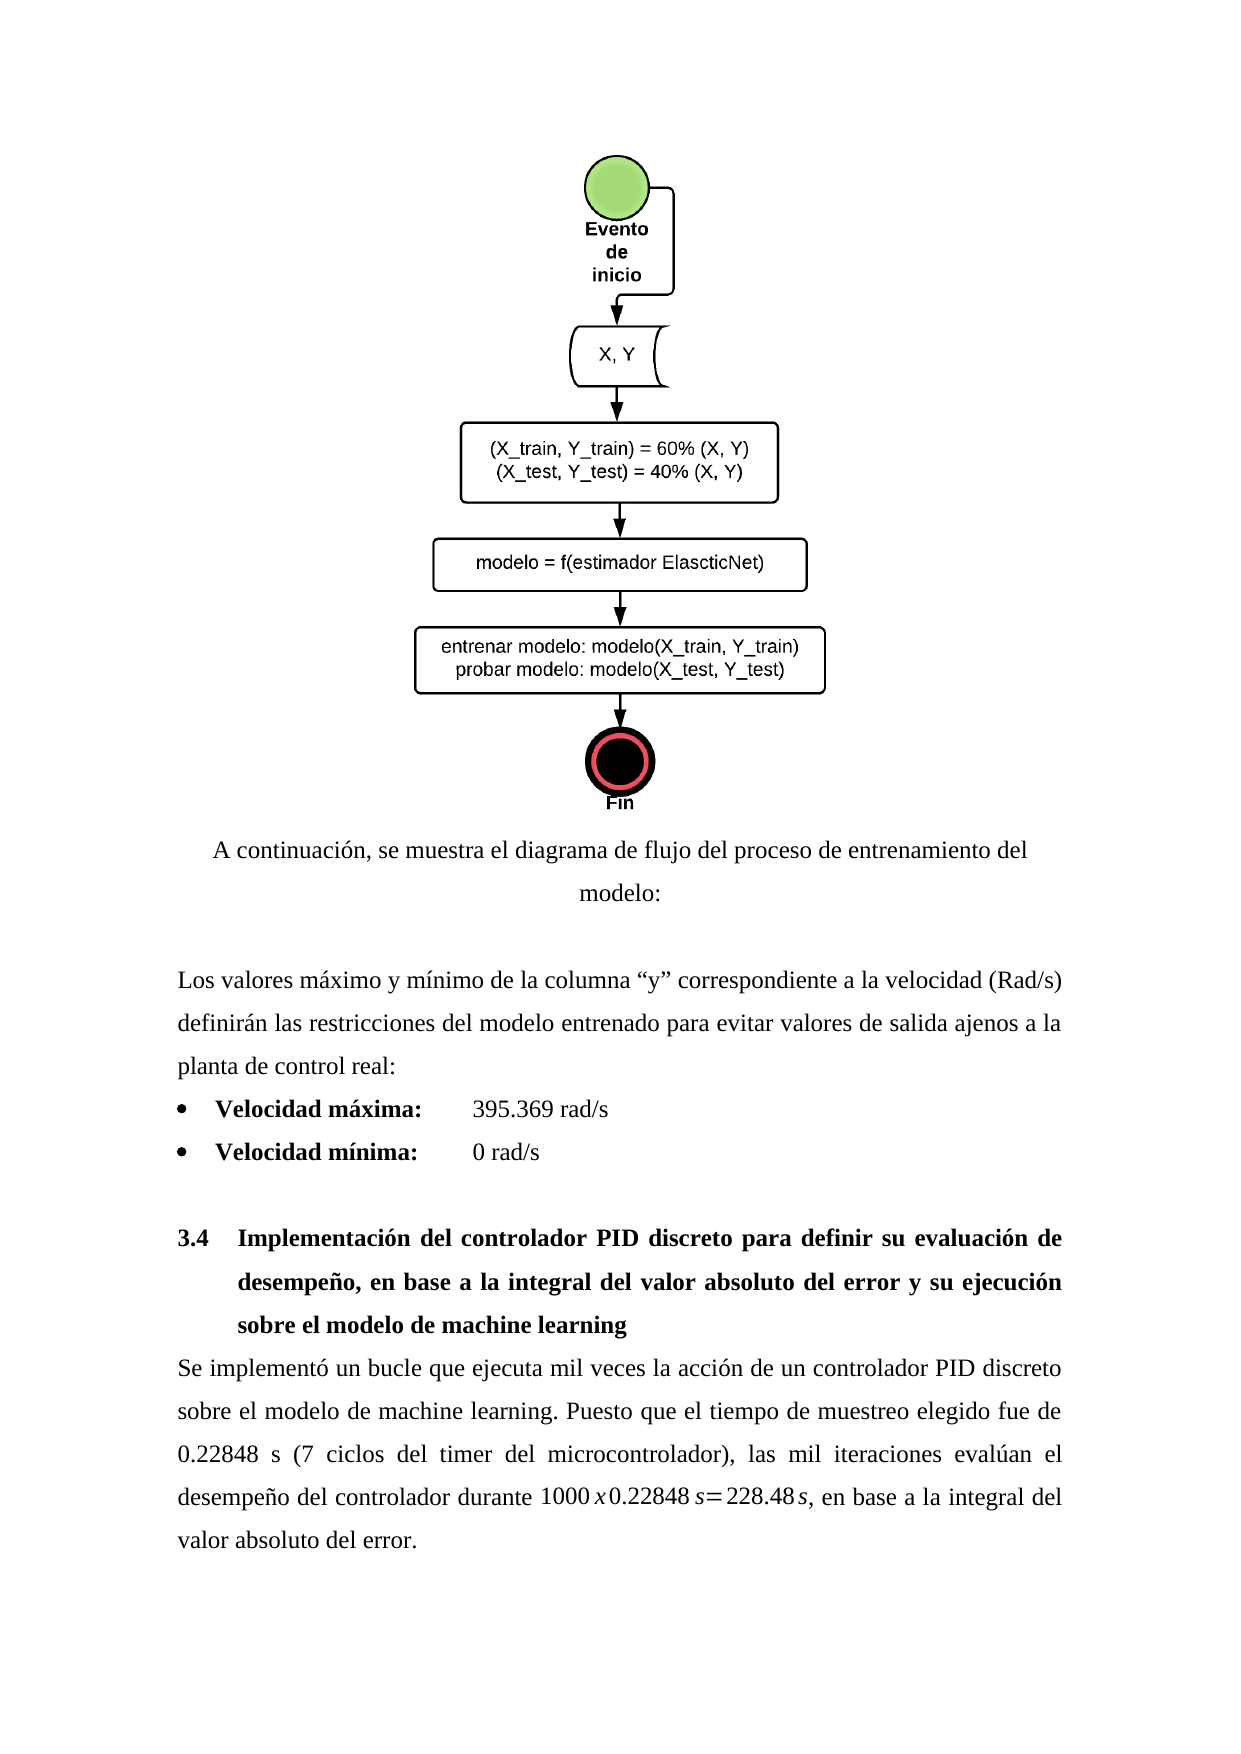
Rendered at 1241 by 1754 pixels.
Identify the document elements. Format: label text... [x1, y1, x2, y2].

text Se implementó un bucle que ejecuta mil veces la acción de un controlador PID discreto sobre el modelo de machine learning. Puesto que el tiempo de muestreo elegido fue de 0.22848 s (7 ciclos del timer del microcontrolador), las mil iteraciones evalúan el desempeño del controlador durante , en base a la integral del valor absoluto del error. [177, 1353, 1063, 1554]
subtitle Implementación del controlador PID discreto para definir su evaluación de desempeño, en base a la integral del valor absoluto del error y su ejecución sobre el modelo de machine learning [177, 1223, 1063, 1338]
list Velocidad máxima: 395.369 rad/s [177, 1094, 1063, 1123]
picture [403, 147, 837, 822]
list Velocidad mínima: 0 rad/s [177, 1137, 1063, 1166]
text Los valores máximo y mínimo de la columna “y” correspondiente a la velocidad (Rad/s) definirán las restricciones del modelo entrenado para evitar valores de salida ajenos a la planta de control real: [177, 965, 1063, 1080]
text A continuación, se muestra el diagrama de flujo del proceso de entrenamiento del modelo: [177, 835, 1063, 907]
